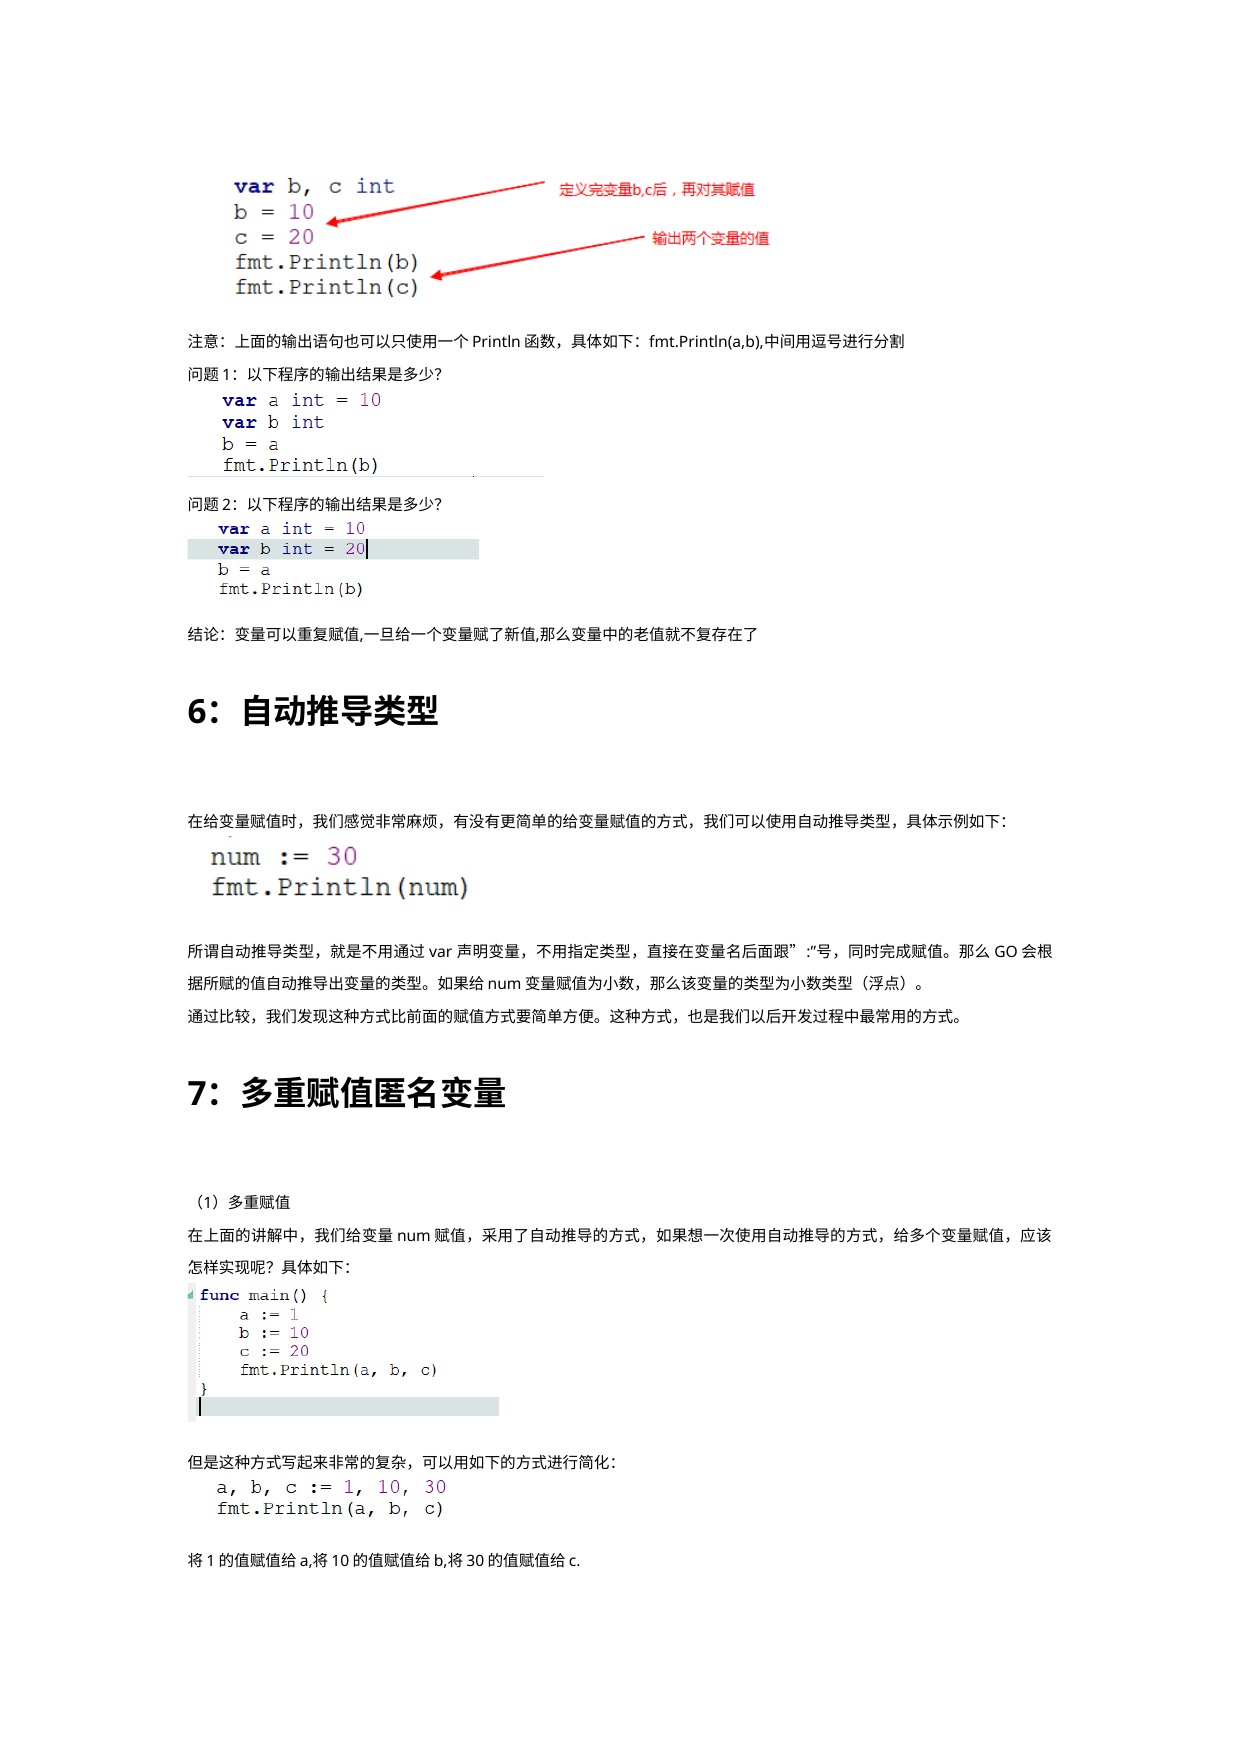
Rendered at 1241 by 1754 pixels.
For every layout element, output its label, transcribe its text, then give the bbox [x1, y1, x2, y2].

picture [187, 162, 931, 321]
text 问题2：以下程序的输出结果是多少？ [187, 487, 1053, 519]
text 问题1：以下程序的输出结果是多少？ [187, 357, 1053, 389]
text 注意：上面的输出语句也可以只使用一个Println函数，具体如下：fmt.Println(a,b),中间用逗号进行分割 [187, 324, 1053, 357]
text 结论：变量可以重复赋值,一旦给一个变量赋了新值,那么变量中的老值就不复存在了 [187, 617, 1053, 649]
text 将1的值赋值给a,将10的值赋值给b,将30的值赋值给c. [187, 1543, 1053, 1576]
picture [187, 389, 545, 477]
picture [187, 836, 826, 927]
text 但是这种方式写起来非常的复杂，可以用如下的方式进行简化： [187, 1446, 1053, 1478]
picture [187, 1283, 500, 1422]
text （1）多重赋值 [187, 1186, 1053, 1218]
text 在上面的讲解中，我们给变量num赋值，采用了自动推导的方式，如果想一次使用自动推导的方式，给多个变量赋值，应该怎样实现呢？具体如下： [187, 1218, 1053, 1283]
picture [187, 1478, 573, 1529]
subtitle 6：自动推导类型 [187, 677, 1053, 742]
subtitle 7：多重赋值匿名变量 [187, 1058, 1053, 1123]
text 通过比较，我们发现这种方式比前面的赋值方式要简单方便。这种方式，也是我们以后开发过程中最常用的方式。 [187, 999, 1053, 1031]
text 在给变量赋值时，我们感觉非常麻烦，有没有更简单的给变量赋值的方式，我们可以使用自动推导类型，具体示例如下： [187, 804, 1053, 836]
text 所谓自动推导类型，就是不用通过var 声明变量，不用指定类型，直接在变量名后面跟”:”号，同时完成赋值。那么GO会根据所赋的值自动推导出变量的类型。如果给num变量赋值为小数，那么该变量的类型为小数类型（浮点）。 [187, 934, 1053, 999]
picture [187, 519, 480, 600]
